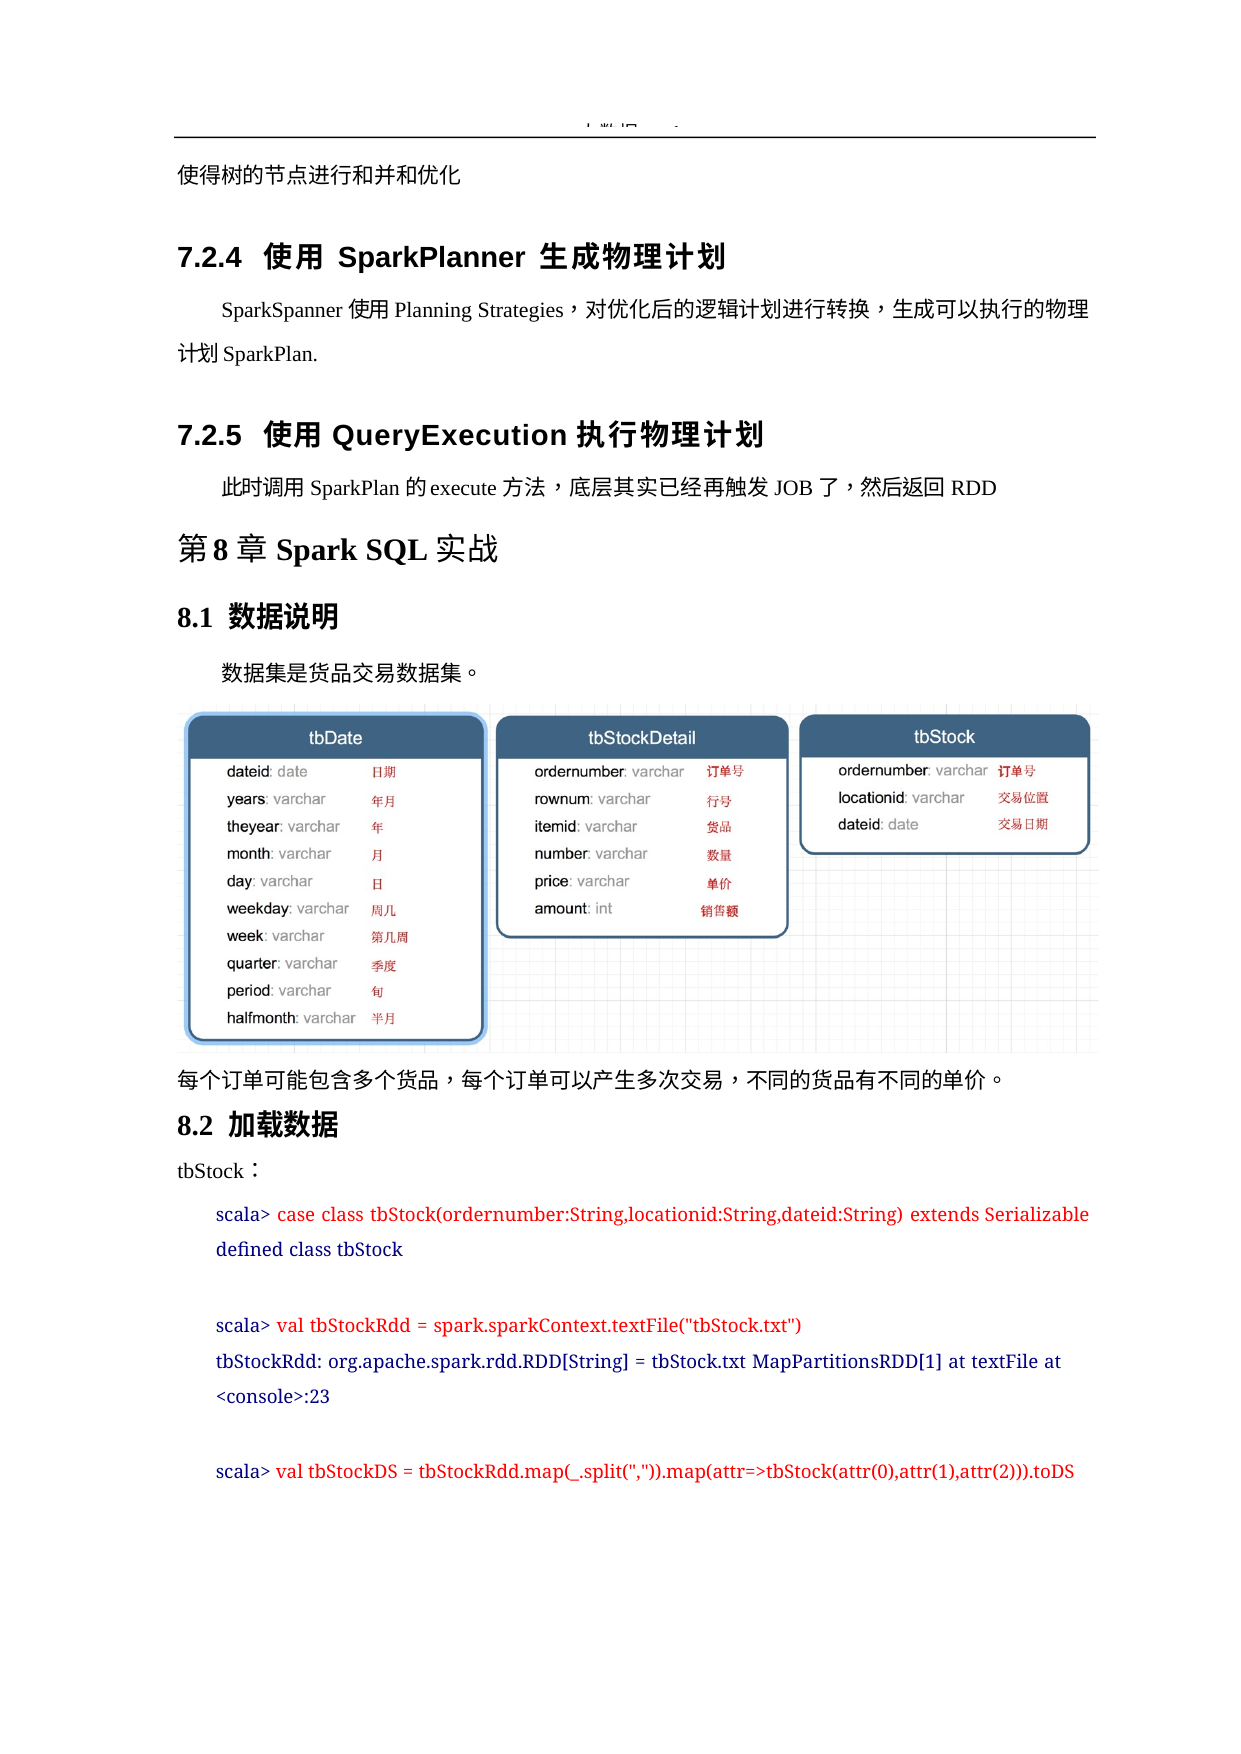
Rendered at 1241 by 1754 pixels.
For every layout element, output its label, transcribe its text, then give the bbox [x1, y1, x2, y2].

text 第 8 章 Spark SQL 实战 [177, 526, 1159, 569]
list 数据说明 [177, 597, 1159, 636]
text 数据集是货品交易数据集。 [221, 657, 1159, 687]
text SparkSpanner 使用 Planning Strategies，对优化后的逻辑计划进行转换，生成可以执行的物理计划 SparkPlan. [177, 293, 1094, 368]
text 使得树的节点进行和并和优化 [177, 160, 1159, 190]
picture [177, 704, 1099, 1053]
text tbStock： [177, 1155, 1159, 1184]
list 使用 SparkPlanner 生成物理计划 [177, 237, 1159, 276]
list 使用 QueryExecution 执行物理计划 [177, 414, 1159, 454]
list 加载数据 [177, 1104, 1159, 1144]
text 此时调用 SparkPlan 的 execute 方法，底层其实已经再触发JOB 了，然后返回 RDD [221, 471, 1159, 501]
